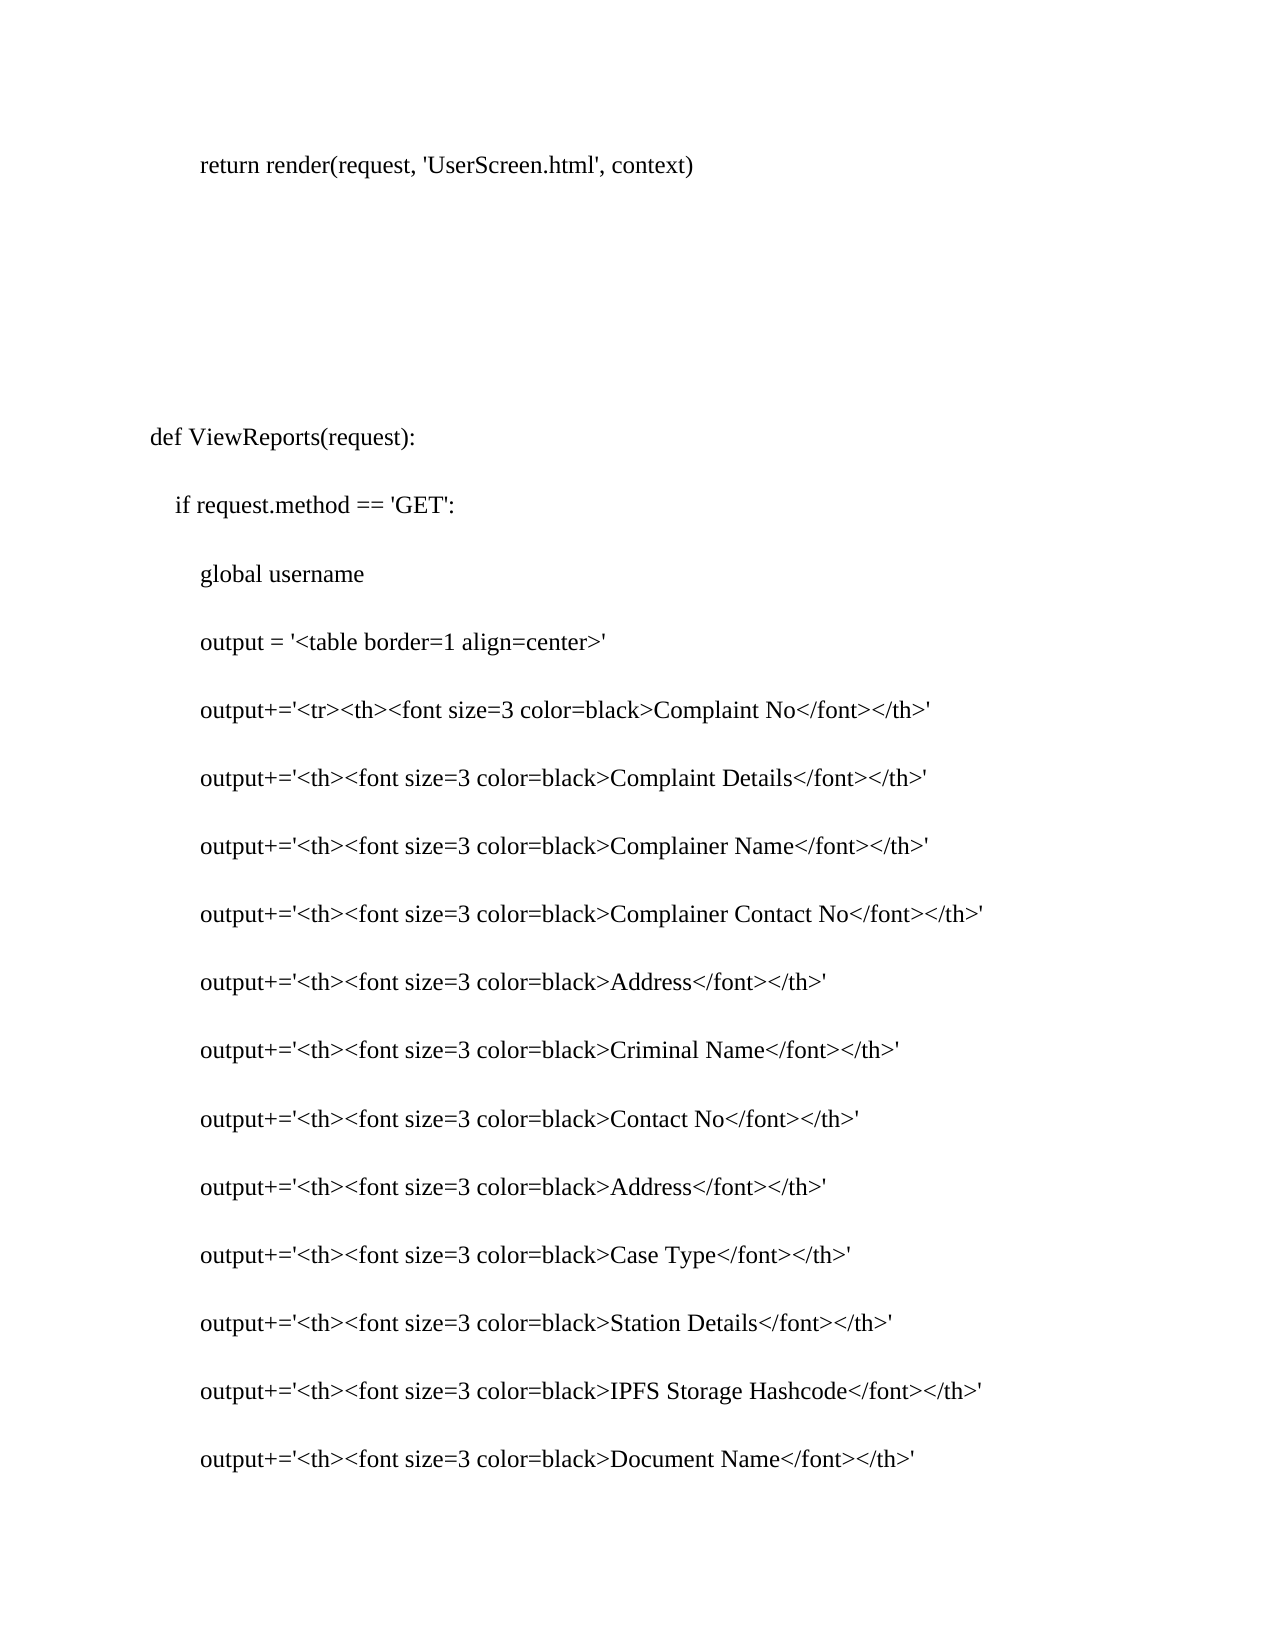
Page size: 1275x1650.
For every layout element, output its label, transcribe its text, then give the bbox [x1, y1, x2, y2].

text output+='<th><font size=3 color=black>Case Type</font></th>' [150, 1240, 1125, 1269]
text if request.method == 'GET': [150, 491, 1125, 519]
text output+='<th><font size=3 color=black>Document Name</font></th>' [150, 1444, 1125, 1473]
text output+='<th><font size=3 color=black>Contact No</font></th>' [150, 1104, 1125, 1132]
text output+='<th><font size=3 color=black>Address</font></th>' [150, 1172, 1125, 1201]
text output+='<th><font size=3 color=black>Criminal Name</font></th>' [150, 1036, 1125, 1064]
text output+='<th><font size=3 color=black>Complaint Details</font></th>' [150, 763, 1125, 792]
text return render(request, 'UserScreen.html', context) [150, 150, 1125, 179]
text def ViewReports(request): [150, 422, 1125, 451]
text output+='<th><font size=3 color=black>Station Details</font></th>' [150, 1308, 1125, 1337]
text global username [150, 559, 1125, 587]
text output+='<th><font size=3 color=black>Complainer Name</font></th>' [150, 831, 1125, 860]
text output+='<th><font size=3 color=black>Address</font></th>' [150, 967, 1125, 996]
text output+='<th><font size=3 color=black>Complainer Contact No</font></th>' [150, 899, 1125, 928]
text output+='<th><font size=3 color=black>IPFS Storage Hashcode</font></th>' [150, 1376, 1125, 1405]
text output+='<tr><th><font size=3 color=black>Complaint No</font></th>' [150, 695, 1125, 724]
text output = '<table border=1 align=center>' [150, 627, 1125, 656]
